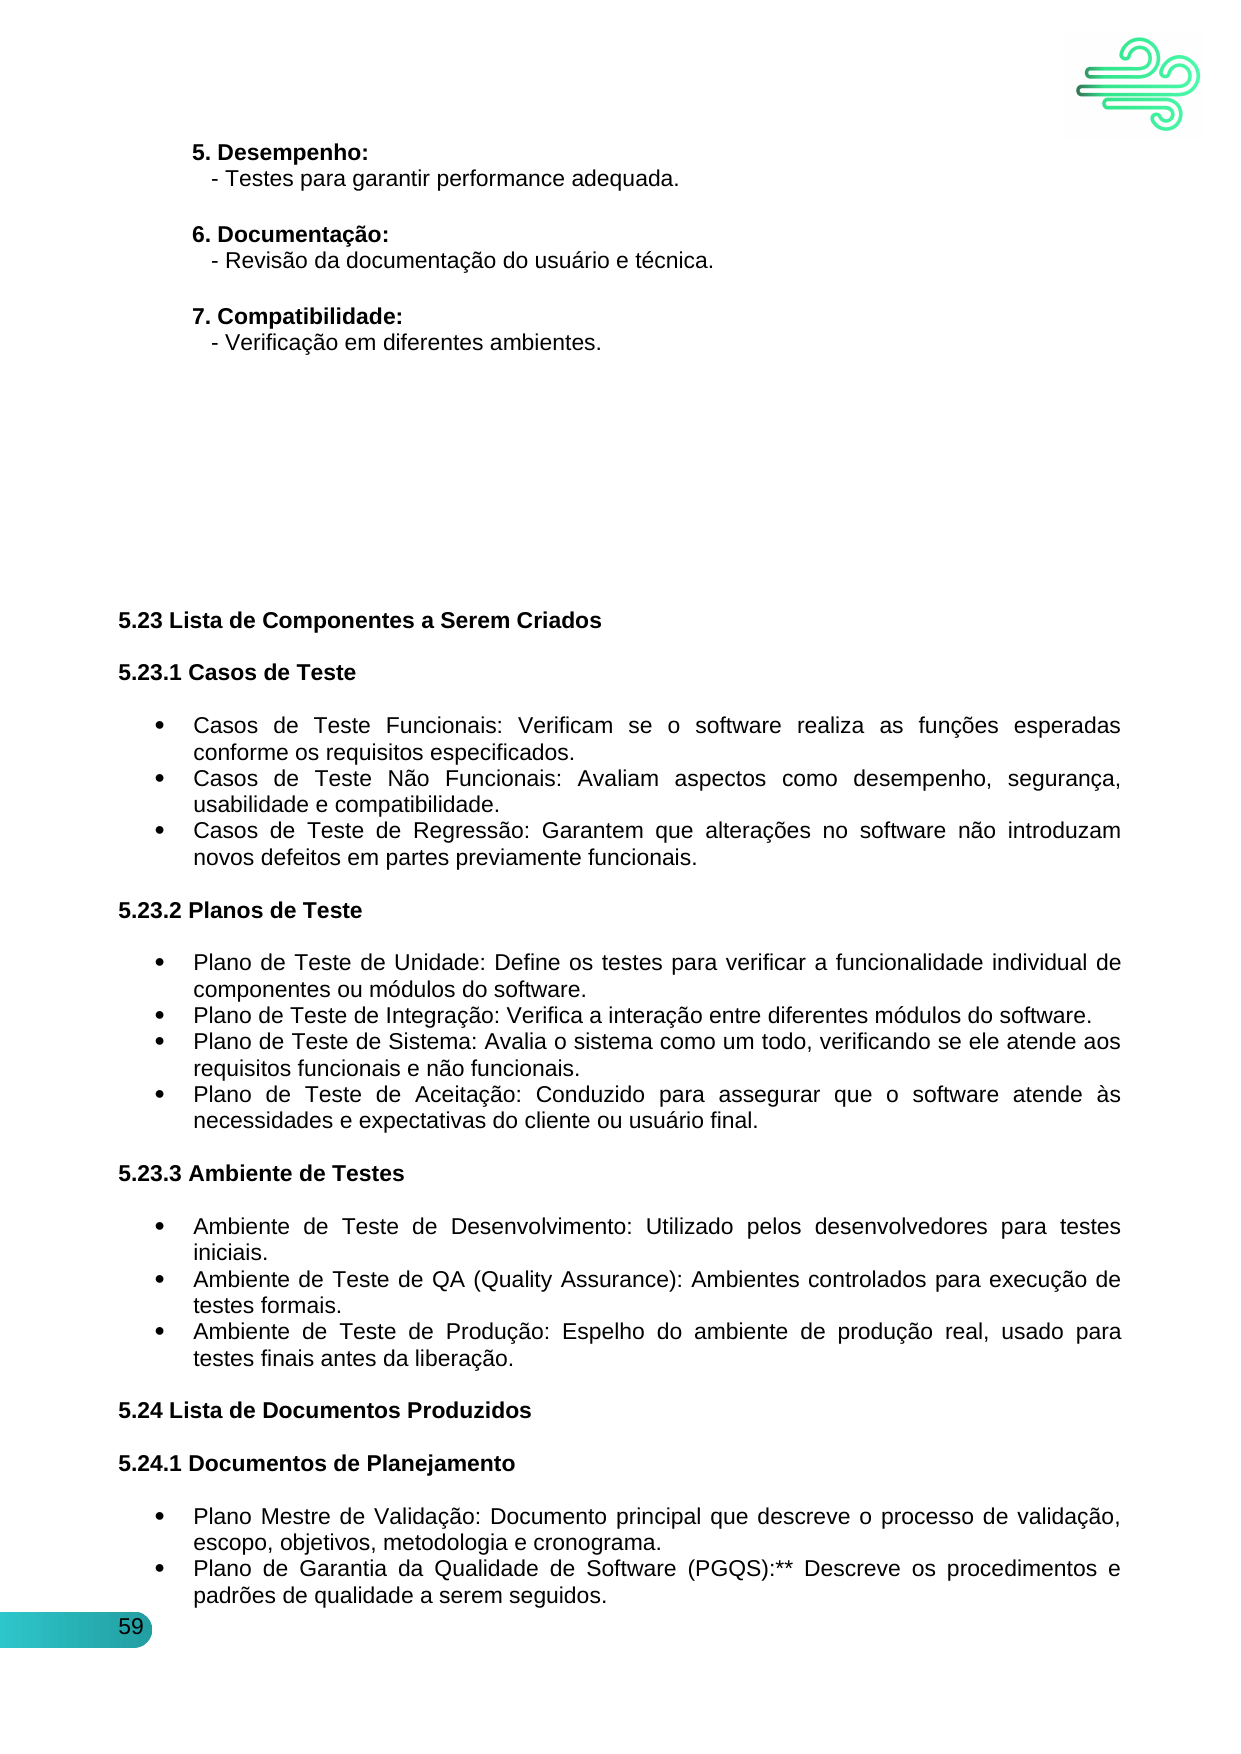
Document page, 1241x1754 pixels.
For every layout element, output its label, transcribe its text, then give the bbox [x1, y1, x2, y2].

list Plano Mestre de Validação: Documento principal que descreve o processo de validação, escopo, objetivos, metodologia e cronograma. [156, 1503, 1122, 1555]
subtitle 5.23.3 Ambiente de Testes [118, 1160, 1122, 1186]
list Ambiente de Teste de QA (Quality Assurance): Ambientes controlados para execução de testes formais. [156, 1266, 1122, 1318]
list Plano de Teste de Aceitação: Conduzido para assegurar que o software atende às necessidades e expectativas do cliente ou usuário final. [156, 1081, 1122, 1134]
list Plano de Teste de Sistema: Avalia o sistema como um todo, verificando se ele atende aos requisitos funcionais e não funcionais. [156, 1028, 1122, 1081]
list Casos de Teste de Regressão: Garantem que alterações no software não introduzam novos defeitos em partes previamente funcionais. [156, 817, 1122, 870]
list Ambiente de Teste de Produção: Espelho do ambiente de produção real, usado para testes finais antes da liberação. [156, 1318, 1122, 1371]
subtitle 5.24.1 Documentos de Planejamento [118, 1450, 1122, 1476]
subtitle 5.23.2 Planos de Teste [118, 897, 1122, 923]
text 7. Compatibilidade: - Verificação em diferentes ambientes. [192, 303, 1122, 355]
list Plano de Teste de Unidade: Define os testes para verificar a funcionalidade individual de componentes ou módulos do software. [156, 949, 1122, 1002]
list Ambiente de Teste de Desenvolvimento: Utilizado pelos desenvolvedores para testes iniciais. [156, 1213, 1122, 1266]
list Casos de Teste Não Funcionais: Avaliam aspectos como desempenho, segurança, usabilidade e compatibilidade. [156, 765, 1122, 817]
picture [1064, 31, 1203, 138]
subtitle 5.23 Lista de Componentes a Serem Criados [118, 607, 1122, 633]
list Plano de Teste de Integração: Verifica a interação entre diferentes módulos do software. [156, 1002, 1122, 1028]
text 6. Documentação: - Revisão da documentação do usuário e técnica. [192, 221, 1122, 273]
subtitle 5.23.1 Casos de Teste [118, 659, 1122, 686]
text 5. Desempenho: - Testes para garantir performance adequada. [192, 139, 1122, 192]
list Casos de Teste Funcionais: Verificam se o software realiza as funções esperadas conforme os requisitos especificados. [156, 712, 1122, 765]
subtitle 5.24 Lista de Documentos Produzidos [118, 1397, 1122, 1424]
list Plano de Garantia da Qualidade de Software (PGQS):** Descreve os procedimentos e padrões de qualidade a serem seguidos. [156, 1555, 1122, 1608]
